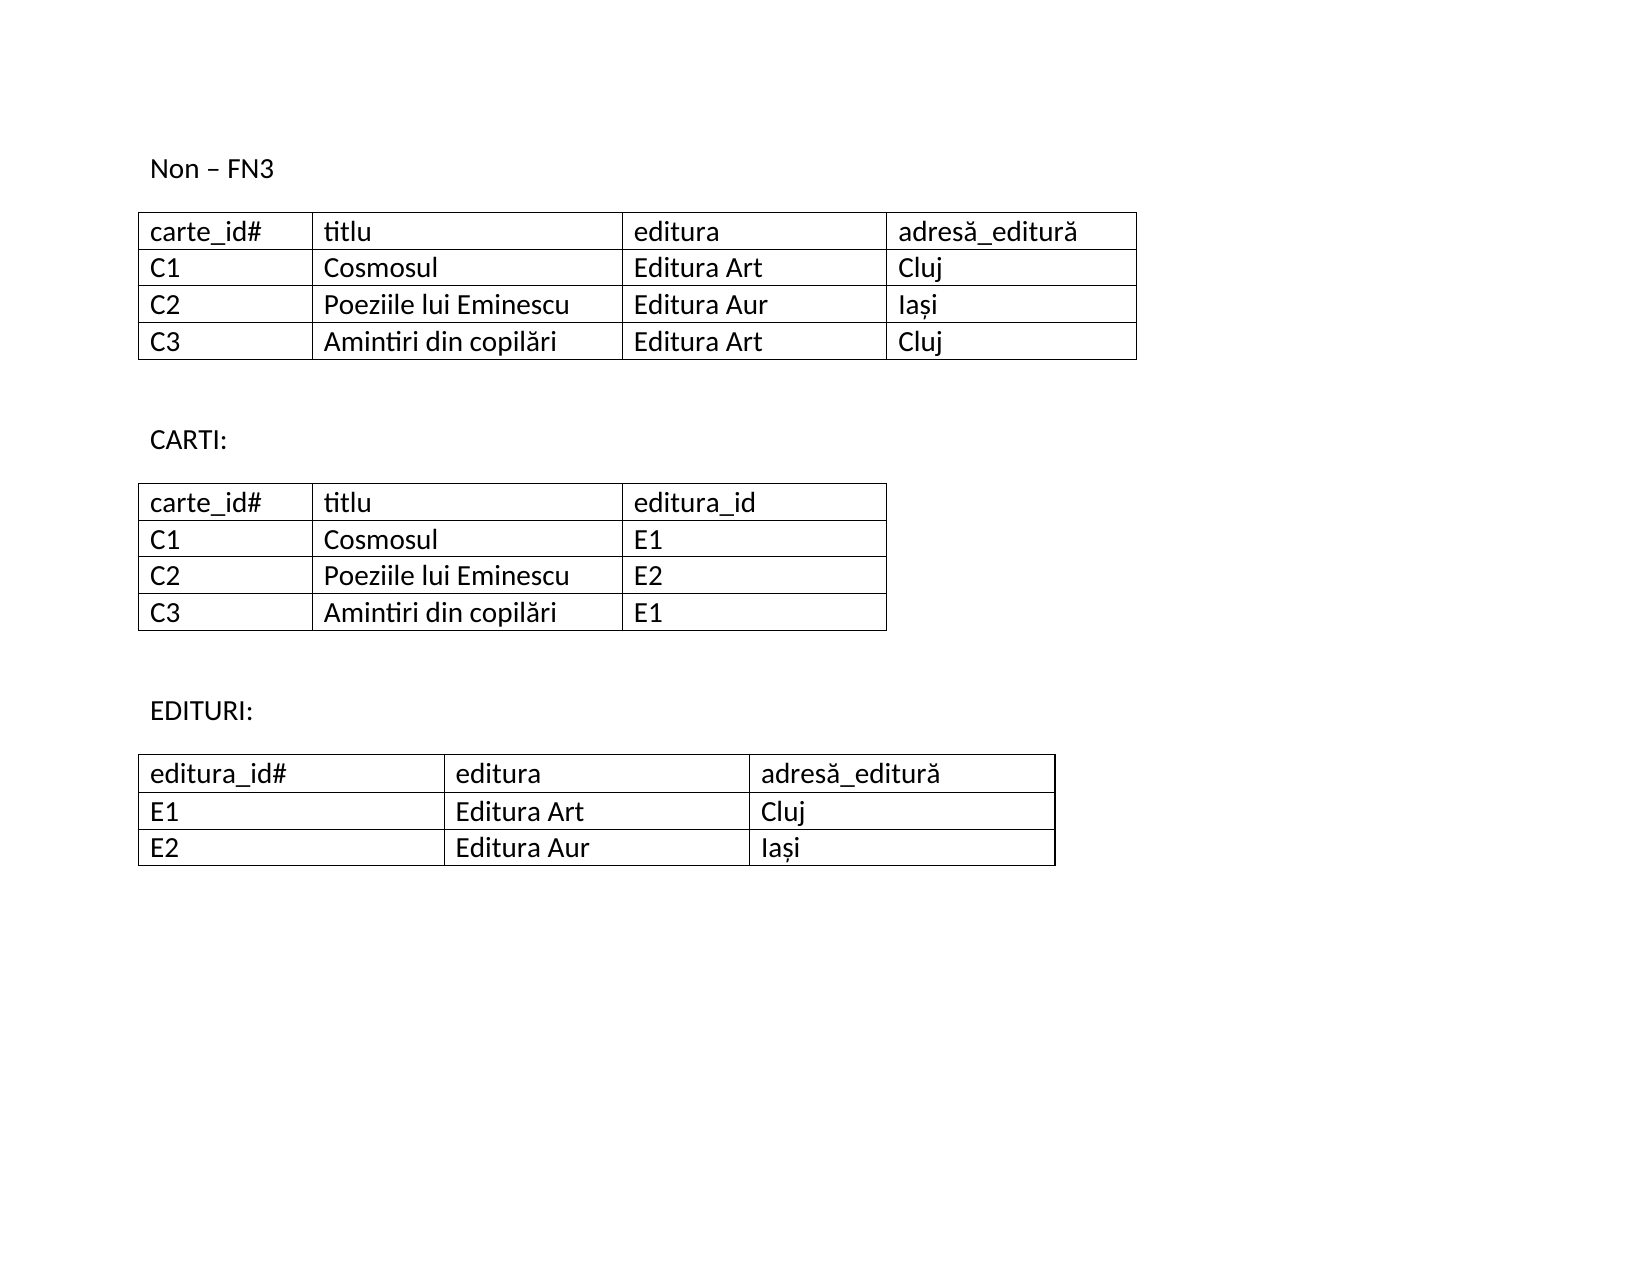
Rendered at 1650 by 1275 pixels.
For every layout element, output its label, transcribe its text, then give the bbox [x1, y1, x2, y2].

table_cell C2 [139, 557, 312, 593]
table_cell C1 [139, 250, 312, 285]
table_cell Amintiri din copilări [313, 594, 622, 630]
table_header adresă_editură [750, 755, 1054, 792]
table_cell Editura Aur [445, 830, 749, 865]
table_cell Editura Aur [623, 286, 886, 322]
table_cell E2 [139, 830, 444, 865]
table_header titlu [313, 484, 622, 520]
table_header editura_id [623, 484, 886, 520]
table_header editura [623, 213, 886, 248]
table_header carte_id# [139, 213, 312, 248]
table_cell E1 [623, 521, 886, 556]
table_cell Poeziile lui Eminescu [313, 557, 622, 593]
table_cell C1 [139, 521, 312, 556]
table_header adresă_editură [887, 213, 1136, 248]
table_cell C2 [139, 286, 312, 322]
table_cell Cosmosul [313, 521, 622, 556]
table_cell Iași [750, 830, 1054, 865]
table_cell Cluj [887, 323, 1136, 358]
table_cell Amintiri din copilări [313, 323, 622, 358]
table_cell Iași [887, 286, 1136, 322]
table_cell C3 [139, 594, 312, 630]
table_cell Editura Art [623, 323, 886, 358]
table_header editura_id# [139, 755, 444, 792]
text Non – FN3 [150, 150, 1500, 186]
table_cell Cluj [887, 250, 1136, 285]
table_cell Poeziile lui Eminescu [313, 286, 622, 322]
table_cell C3 [139, 323, 312, 358]
table_header editura [445, 755, 749, 792]
table_cell E1 [623, 594, 886, 630]
text CARTI: [150, 421, 1500, 457]
table_cell Editura Art [445, 793, 749, 828]
table_cell Editura Art [623, 250, 886, 285]
table_cell E2 [623, 557, 886, 593]
table_header carte_id# [139, 484, 312, 520]
table_cell Cosmosul [313, 250, 622, 285]
text EDITURI: [150, 692, 1500, 728]
table_cell Cluj [750, 793, 1054, 828]
table_header titlu [313, 213, 622, 248]
table_cell E1 [139, 793, 444, 828]
